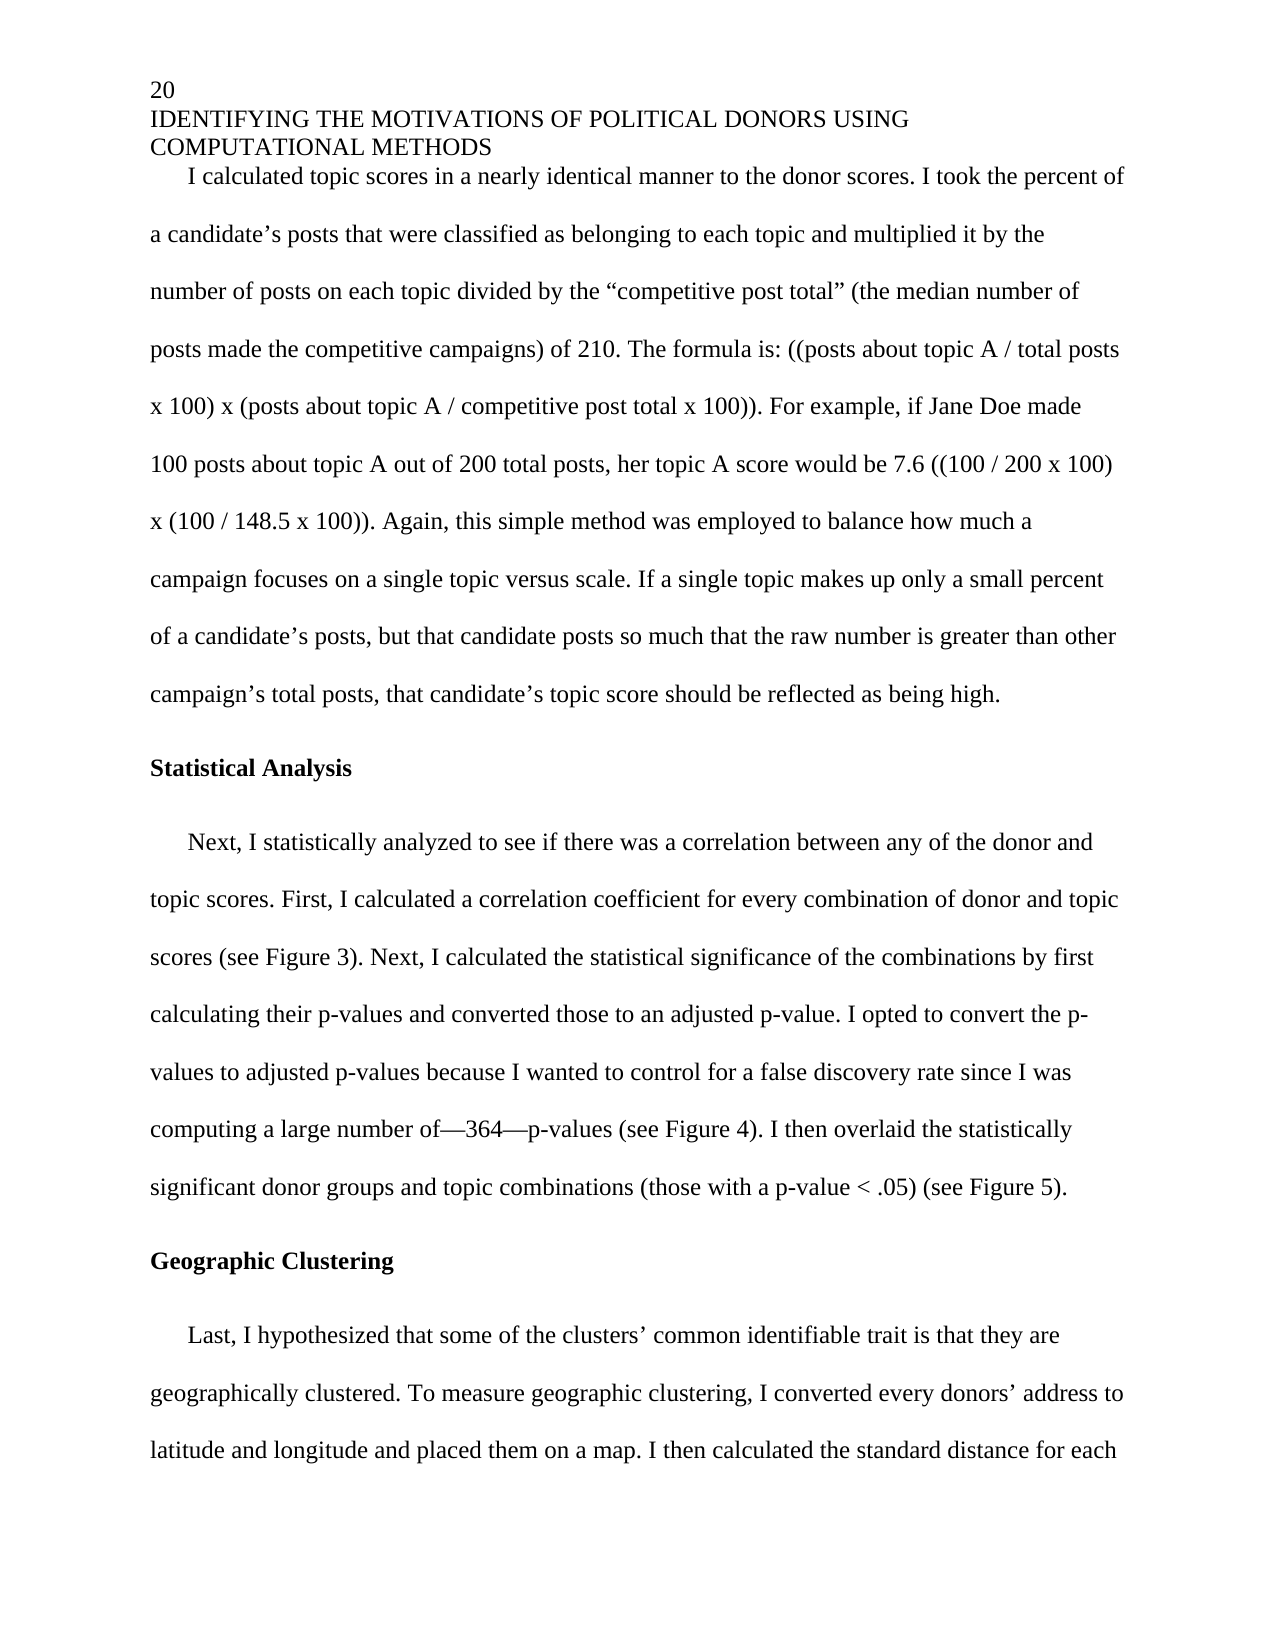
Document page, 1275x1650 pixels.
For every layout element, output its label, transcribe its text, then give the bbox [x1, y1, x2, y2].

text Geographic Clustering [150, 1246, 1125, 1275]
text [150, 1320, 1125, 1464]
text I calculated topic scores in a nearly identical manner to the donor scores. I took the percent of a candidate’s posts that were classified as belonging to each topic and multiplied it by the number of posts on each topic divided by the “competitive post total” (the median number of posts made the competitive campaigns) of 210. The formula is: ((posts about topic A / total posts x 100) x (posts about topic A / competitive post total x 100)). For example, if Jane Doe made 100 posts about topic A out of 200 total posts, her topic A score would be 7.6 ((100 / 200 x 100) x (100 / 148.5 x 100)). Again, this simple method was employed to balance how much a campaign focuses on a single topic versus scale. If a single topic makes up only a small percent of a candidate’s posts, but that candidate posts so much that the raw number is greater than other campaign’s total posts, that candidate’s topic score should be reflected as being high. [150, 161, 1125, 707]
text Statistical Analysis [150, 753, 1125, 782]
text Next, I statistically analyzed to see if there was a correlation between any of the donor and topic scores. First, I calculated a correlation coefficient for every combination of donor and topic scores (see Figure 3). Next, I calculated the statistical significance of the combinations by first calculating their p-values and converted those to an adjusted p-value. I opted to convert the p-values to adjusted p-values because I wanted to control for a false discovery rate since I was computing a large number of—364—p-values (see Figure 4). I then overlaid the statistically significant donor groups and topic combinations (those with a p-value < .05) (see Figure 5). [150, 827, 1125, 1201]
